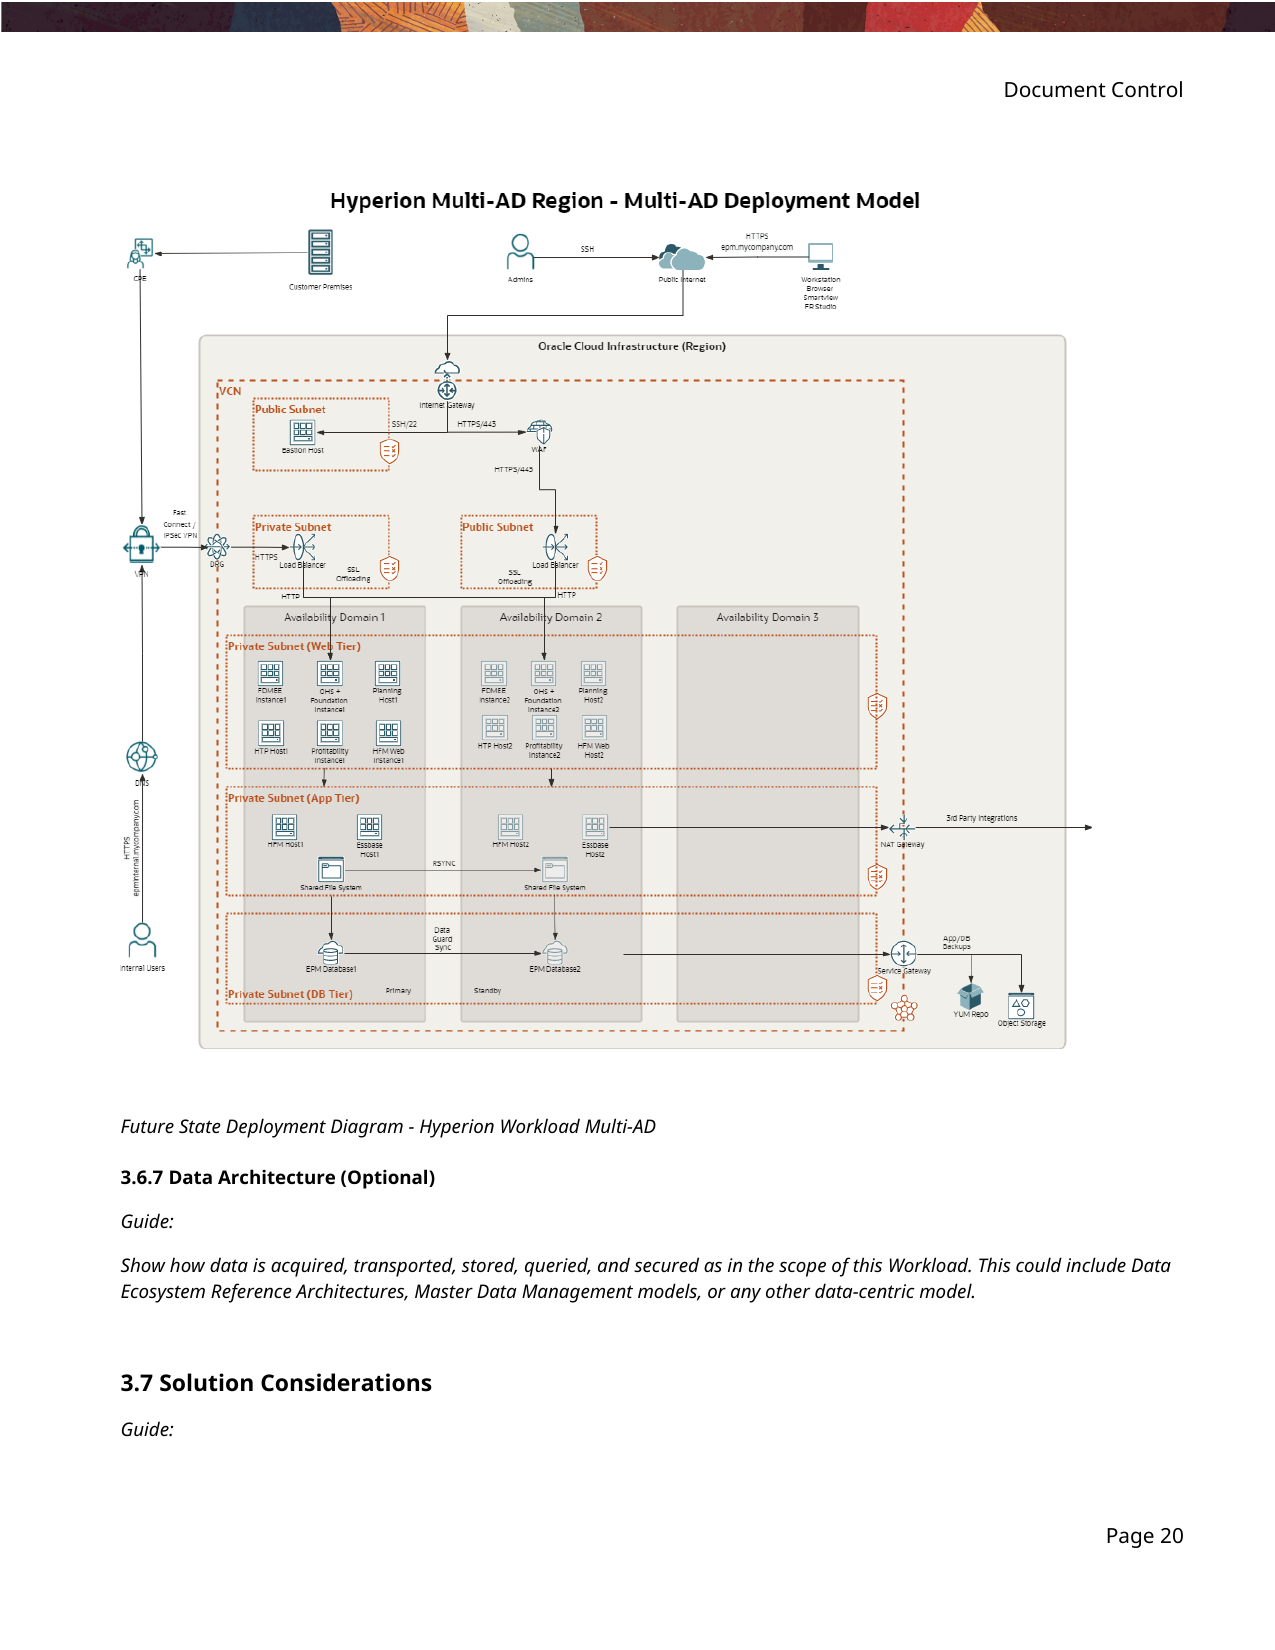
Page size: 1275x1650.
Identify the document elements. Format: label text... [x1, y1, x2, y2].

text Guide: [120, 1417, 1184, 1442]
picture [120, 150, 1101, 1049]
text Show how data is acquired, transported, stored, queried, and secured as in the scope of this Workload. This could include Data Ecosystem Reference Architectures, Master Data Management models, or any other data-centric model. [120, 1253, 1184, 1304]
subtitle Solution Considerations [120, 1367, 1184, 1398]
text Guide: [120, 1208, 1184, 1234]
picture [1, 2, 1275, 32]
subtitle Data Architecture (Optional) [120, 1164, 1184, 1189]
text Future State Deployment Diagram - Hyperion Workload Multi-AD [120, 1113, 1184, 1139]
